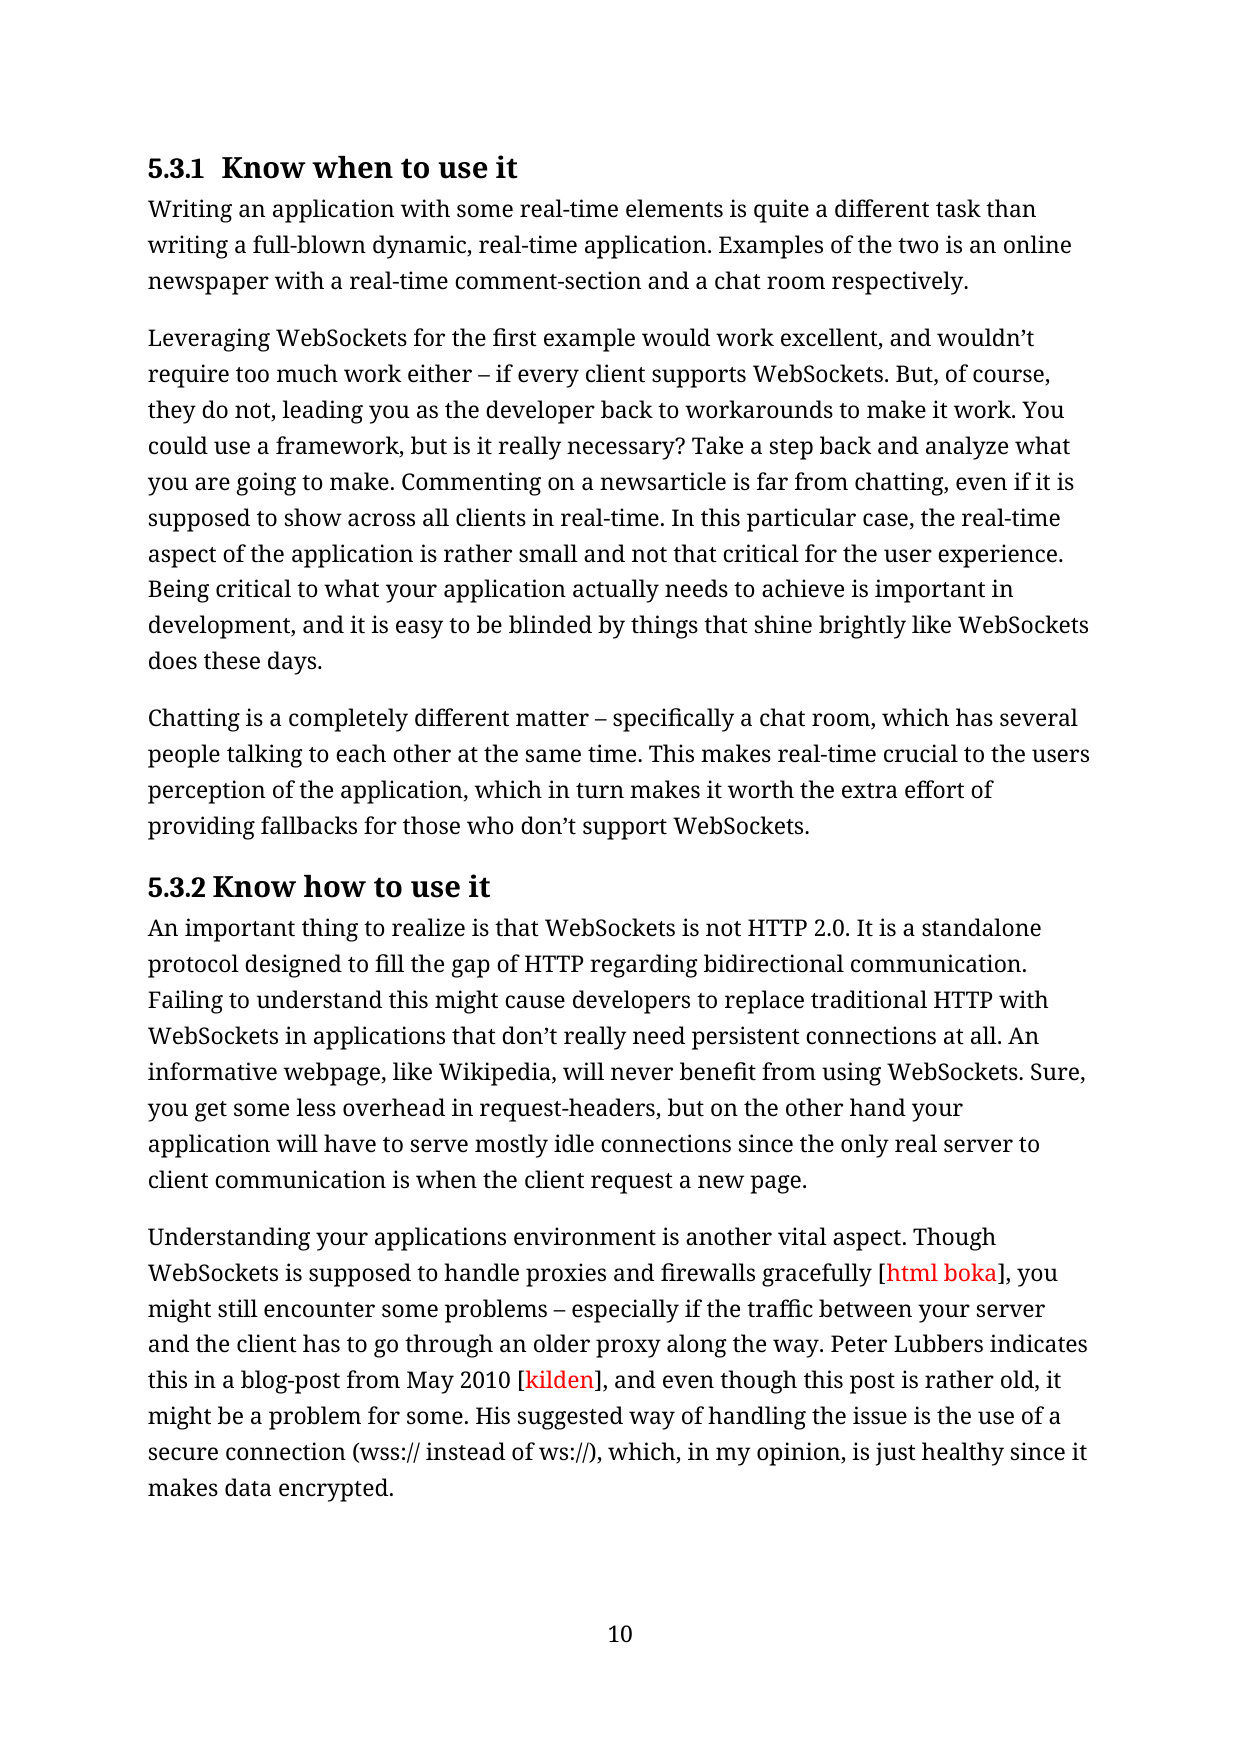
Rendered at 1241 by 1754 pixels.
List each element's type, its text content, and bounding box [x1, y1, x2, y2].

text Chatting is a completely different matter – specifically a chat room, which has several people talking to each other at the same time. This makes real-time crucial to the users perception of the application, which in turn makes it worth the extra effort of providing fallbacks for those who don’t support WebSockets. [148, 702, 1093, 841]
text Leveraging WebSockets for the first example would work excellent, and wouldn’t require too much work either – if every client supports WebSockets. But, of course, they do not, leading you as the developer back to workarounds to make it work. You could use a framework, but is it really necessary? Take a step back and analyze what you are going to make. Commenting on a newsarticle is far from chatting, even if it is supposed to show across all clients in real-time. In this particular case, the real-time aspect of the application is rather small and not that critical for the user experience. Being critical to what your application actually needs to achieve is important in development, and it is easy to be blinded by things that shine brightly like WebSockets does these days. [148, 322, 1093, 677]
subtitle Know when to use it [148, 148, 1093, 187]
subtitle Know how to use it [148, 867, 1093, 906]
text Understanding your applications environment is another vital aspect. Though WebSockets is supposed to handle proxies and firewalls gracefully [html boka], you might still encounter some problems – especially if the traffic between your server and the client has to go through an older proxy along the way. Peter Lubbers indicates this in a blog-post from May 2010 [kilden], and even though this post is rather old, it might be a problem for some. His suggested way of handling the issue is the use of a secure connection (wss:// instead of ws://), which, in my opinion, is just healthy since it makes data encrypted. [148, 1221, 1093, 1503]
text Writing an application with some real-time elements is quite a different task than writing a full-blown dynamic, real-time application. Examples of the two is an online newspaper with a real-time comment-section and a chat room respectively. [148, 193, 1093, 296]
text An important thing to realize is that WebSockets is not HTTP 2.0. It is a standalone protocol designed to fill the gap of HTTP regarding bidirectional communication. Failing to understand this might cause developers to replace traditional HTTP with WebSockets in applications that don’t really need persistent connections at all. An informative webpage, like Wikipedia, will never benefit from using WebSockets. Sure, you get some less overhead in request-headers, but on the other hand your application will have to serve mostly idle connections since the only real server to client communication is when the client request a new page. [148, 912, 1093, 1195]
